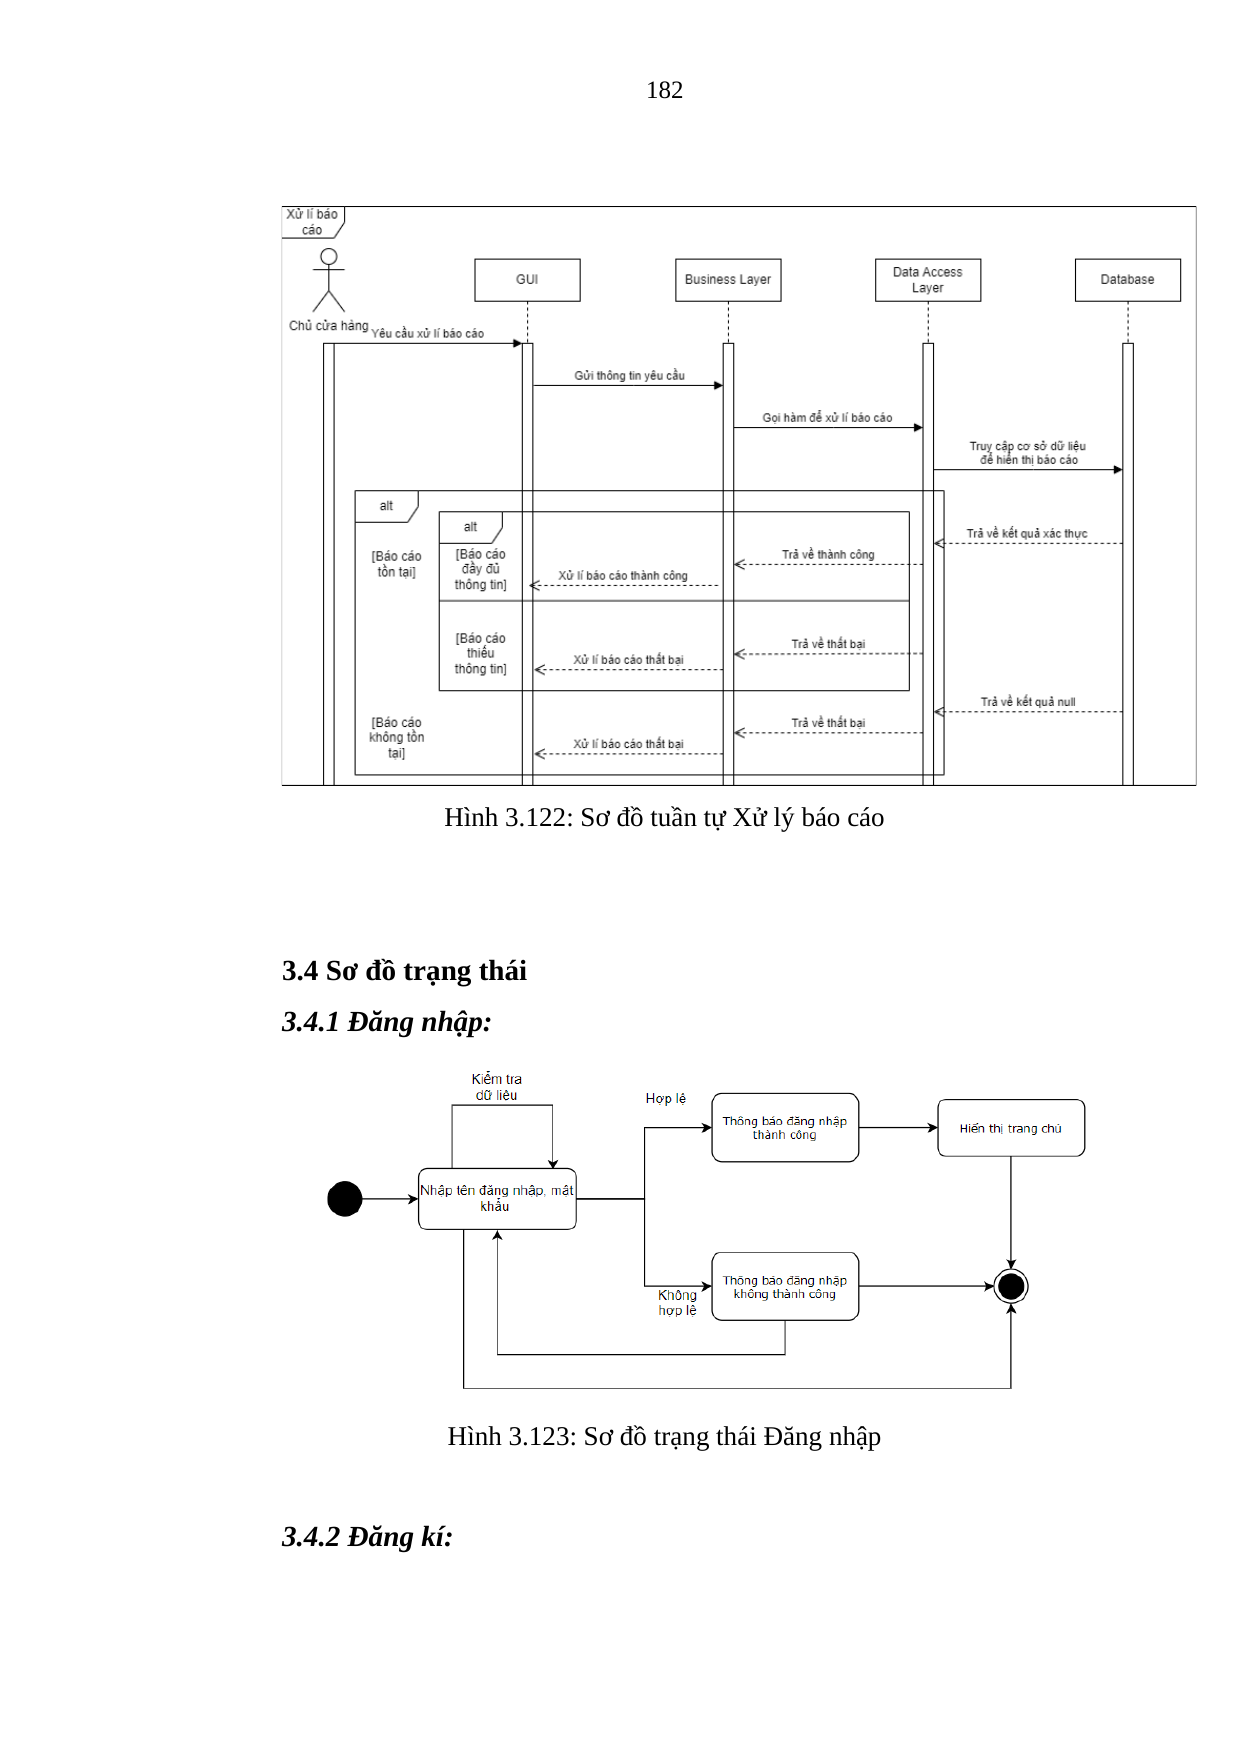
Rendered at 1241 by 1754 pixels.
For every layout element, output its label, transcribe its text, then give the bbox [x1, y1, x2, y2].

text 3.4.1 Đăng nhập: [207, 1004, 1122, 1037]
picture [281, 1054, 1102, 1405]
text 3.4 Sơ đồ trạng thái [207, 953, 1122, 987]
text Hình 3.123: Sơ đồ trạng thái Đăng nhập [207, 1420, 1122, 1451]
picture [281, 206, 1197, 786]
text 3.4.2 Đăng kí: [207, 1519, 1122, 1552]
text Hình 3.122: Sơ đồ tuần tự Xử lý báo cáo [207, 801, 1122, 832]
